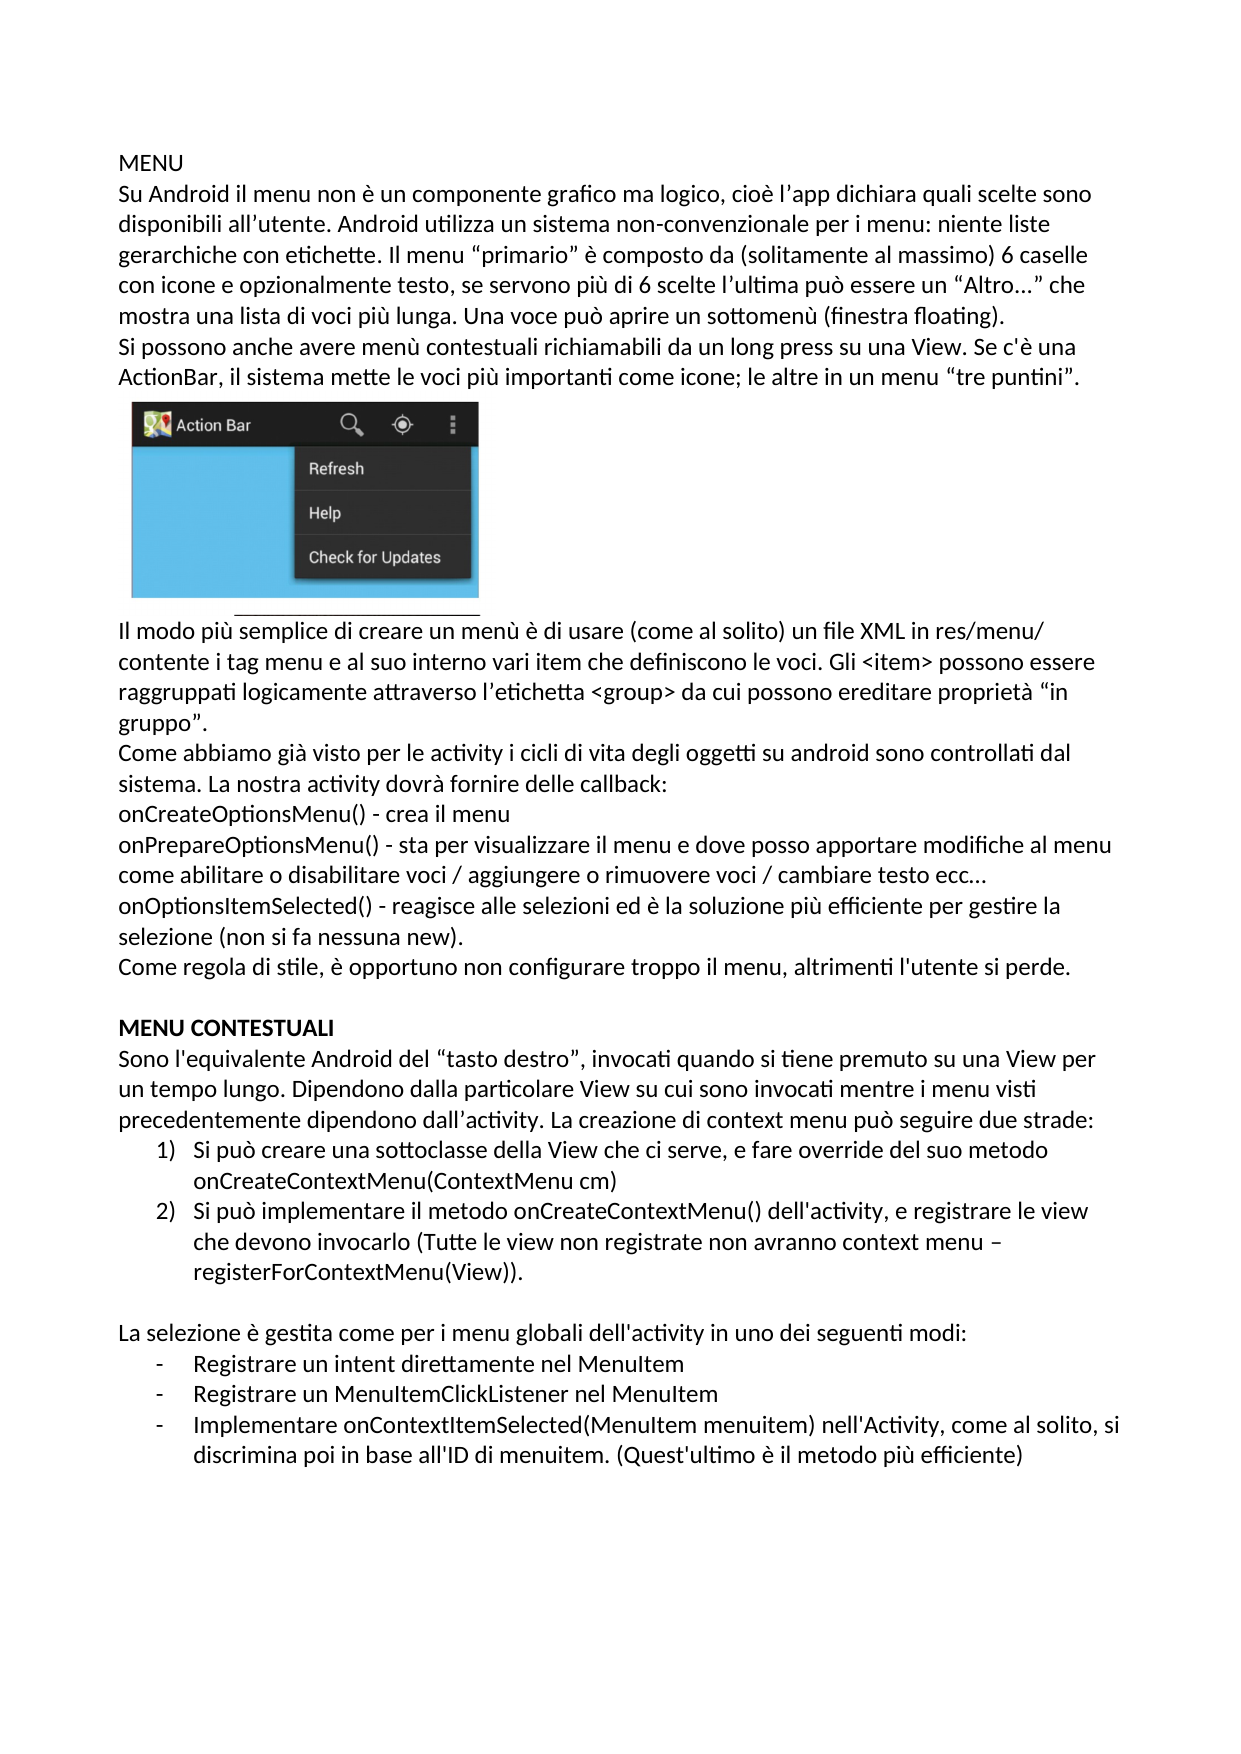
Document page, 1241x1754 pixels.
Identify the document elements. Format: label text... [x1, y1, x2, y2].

text La selezione è gestita come per i menu globali dell'activity in uno dei seguenti modi: [118, 1317, 1122, 1348]
text MENU CONTESTUALI [118, 1012, 1122, 1043]
text Come regola di stile, è opportuno non configurare troppo il menu, altrimenti l'utente si perde. [118, 951, 1122, 982]
list Si può creare una sottoclasse della View che ci serve, e fare override del suo metodo onCreateContextMenu(ContextMenu cm) [156, 1134, 1122, 1195]
text Si possono anche avere menù contestuali richiamabili da un long press su una View. Se c'è una ActionBar, il sistema mette le voci più importanti come icone; le altre in un menu “tre puntini”. [118, 331, 1122, 392]
list Registrare un intent direttamente nel MenuItem [156, 1348, 1122, 1378]
list Registrare un MenuItemClickListener nel MenuItem [156, 1378, 1122, 1409]
text onCreateOptionsMenu() - crea il menu [118, 798, 1122, 829]
text onOptionsItemSelected() - reagisce alle selezioni ed è la soluzione più efficiente per gestire la selezione (non si fa nessuna new). [118, 890, 1122, 951]
text onPrepareOptionsMenu() - sta per visualizzare il menu e dove posso apportare modifiche al menu come abilitare o disabilitare voci / aggiungere o rimuovere voci / cambiare testo ecc… [118, 829, 1122, 890]
picture [118, 391, 497, 616]
list Si può implementare il metodo onCreateContextMenu() dell'activity, e registrare le view che devono invocarlo (Tutte le view non registrate non avranno context menu – registerForContextMenu(View)). [156, 1195, 1122, 1287]
text Come abbiamo già visto per le activity i cicli di vita degli oggetti su android sono controllati dal sistema. La nostra activity dovrà fornire delle callback: [118, 737, 1122, 798]
text MENU [118, 148, 1122, 178]
text Su Android il menu non è un componente grafico ma logico, cioè l’app dichiara quali scelte sono disponibili all’utente. Android utilizza un sistema non-convenzionale per i menu: niente liste gerarchiche con etichette. Il menu “primario” è composto da (solitamente al massimo) 6 caselle con icone e opzionalmente testo, se servono più di 6 scelte l’ultima può essere un “Altro...” che mostra una lista di voci più lunga. Una voce può aprire un sottomenù (finestra floating). [118, 178, 1122, 331]
text Il modo più semplice di creare un menù è di usare (come al solito) un file XML in res/menu/ contente i tag menu e al suo interno vari item che definiscono le voci. Gli <item> possono essere raggruppati logicamente attraverso l’etichetta <group> da cui possono ereditare proprietà “in gruppo”. [118, 615, 1122, 737]
list Implementare onContextItemSelected(MenuItem menuitem) nell'Activity, come al solito, si discrimina poi in base all'ID di menuitem. (Quest'ultimo è il metodo più efficiente) [156, 1409, 1122, 1470]
text Sono l'equivalente Android del “tasto destro”, invocati quando si tiene premuto su una View per un tempo lungo. Dipendono dalla particolare View su cui sono invocati mentre i menu visti precedentemente dipendono dall’activity. La creazione di context menu può seguire due strade: [118, 1043, 1122, 1134]
